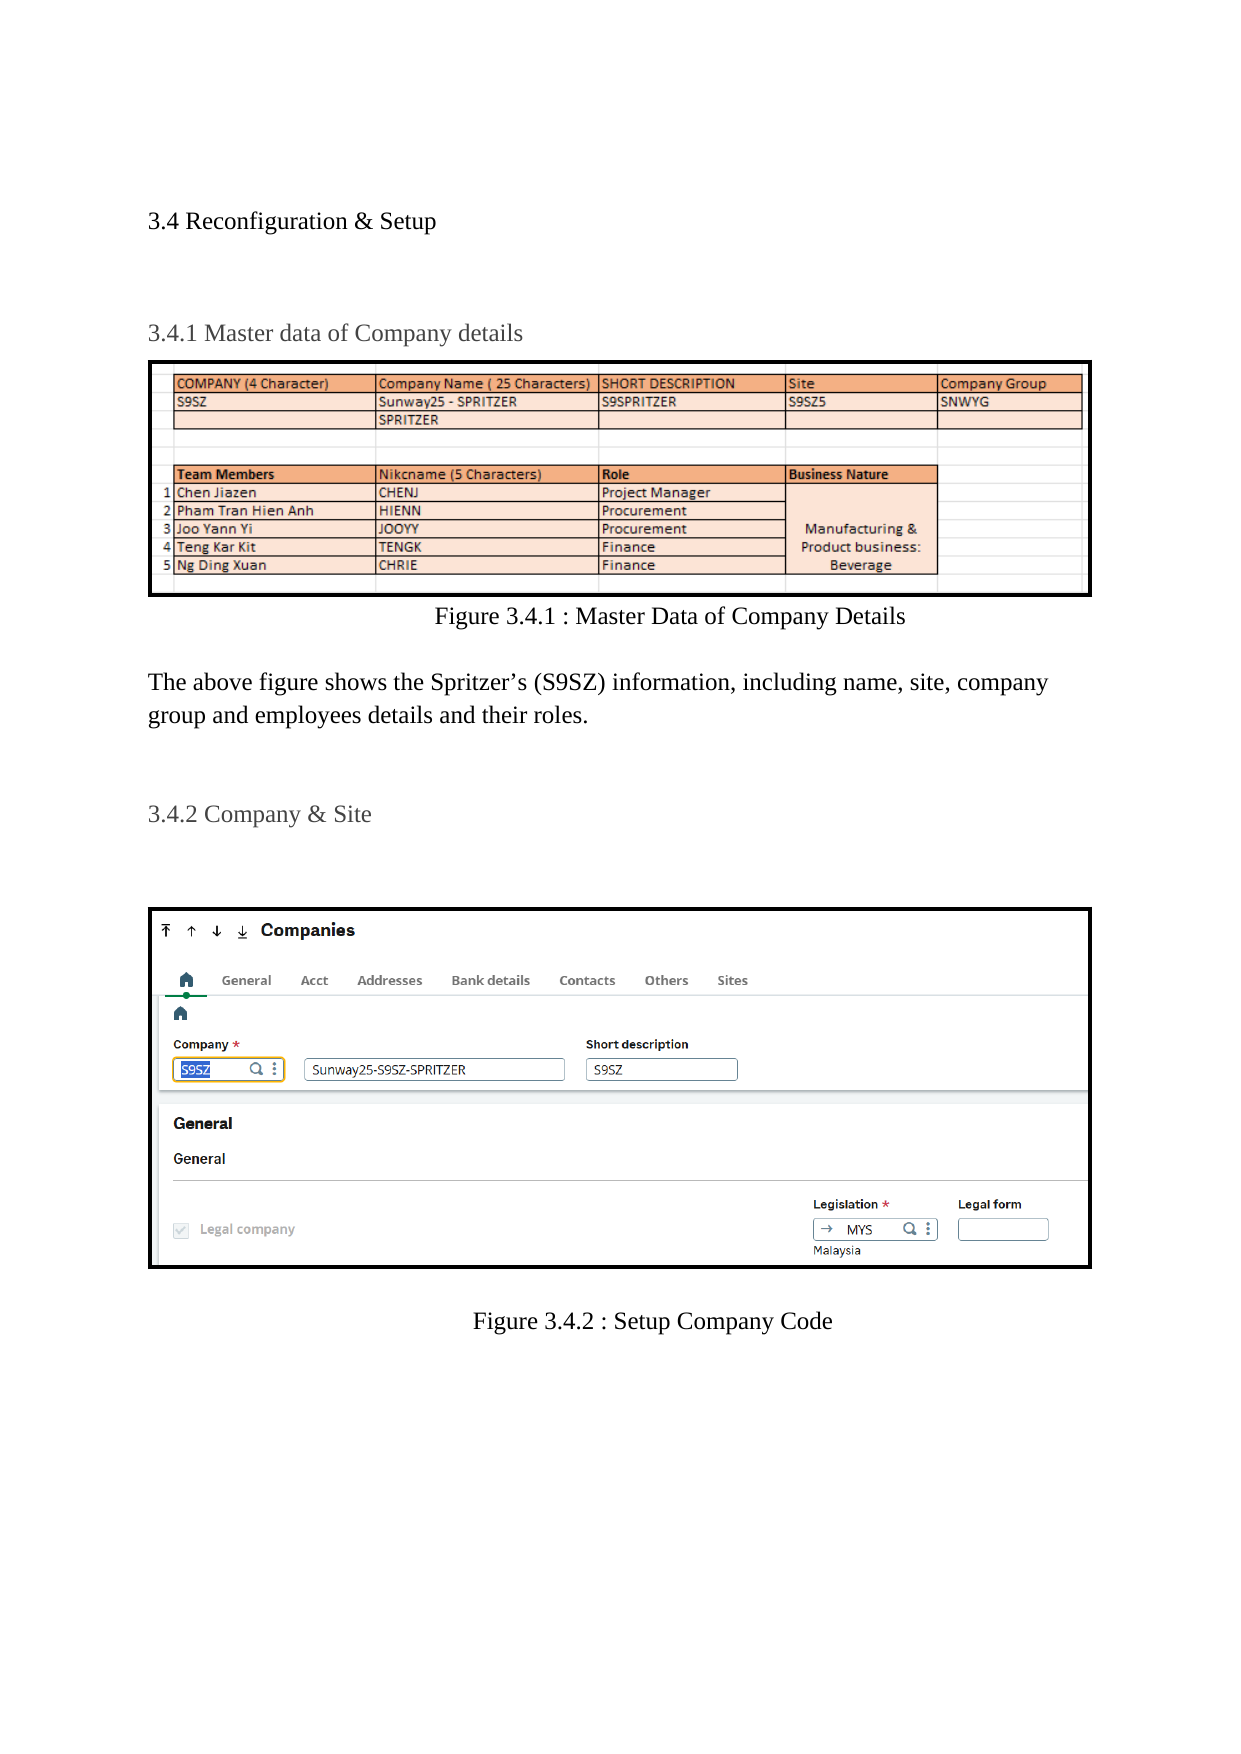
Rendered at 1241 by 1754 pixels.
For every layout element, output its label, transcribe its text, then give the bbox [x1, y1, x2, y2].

text Figure 3.4.1 : Master Data of Company Details [148, 601, 1093, 629]
picture [152, 364, 1088, 593]
text The above figure shows the Spritzer’s (S9SZ) information, including name, site, company group and employees details and their roles. [148, 667, 1093, 729]
subtitle 3.4 Reconfiguration & Setup [148, 206, 1093, 235]
text Figure 3.4.2 : Setup Company Code [148, 1306, 1093, 1335]
picture [152, 911, 1088, 1265]
subtitle 3.4.1 Master data of Company details [148, 318, 1093, 347]
subtitle 3.4.2 Company & Site [148, 799, 1093, 828]
